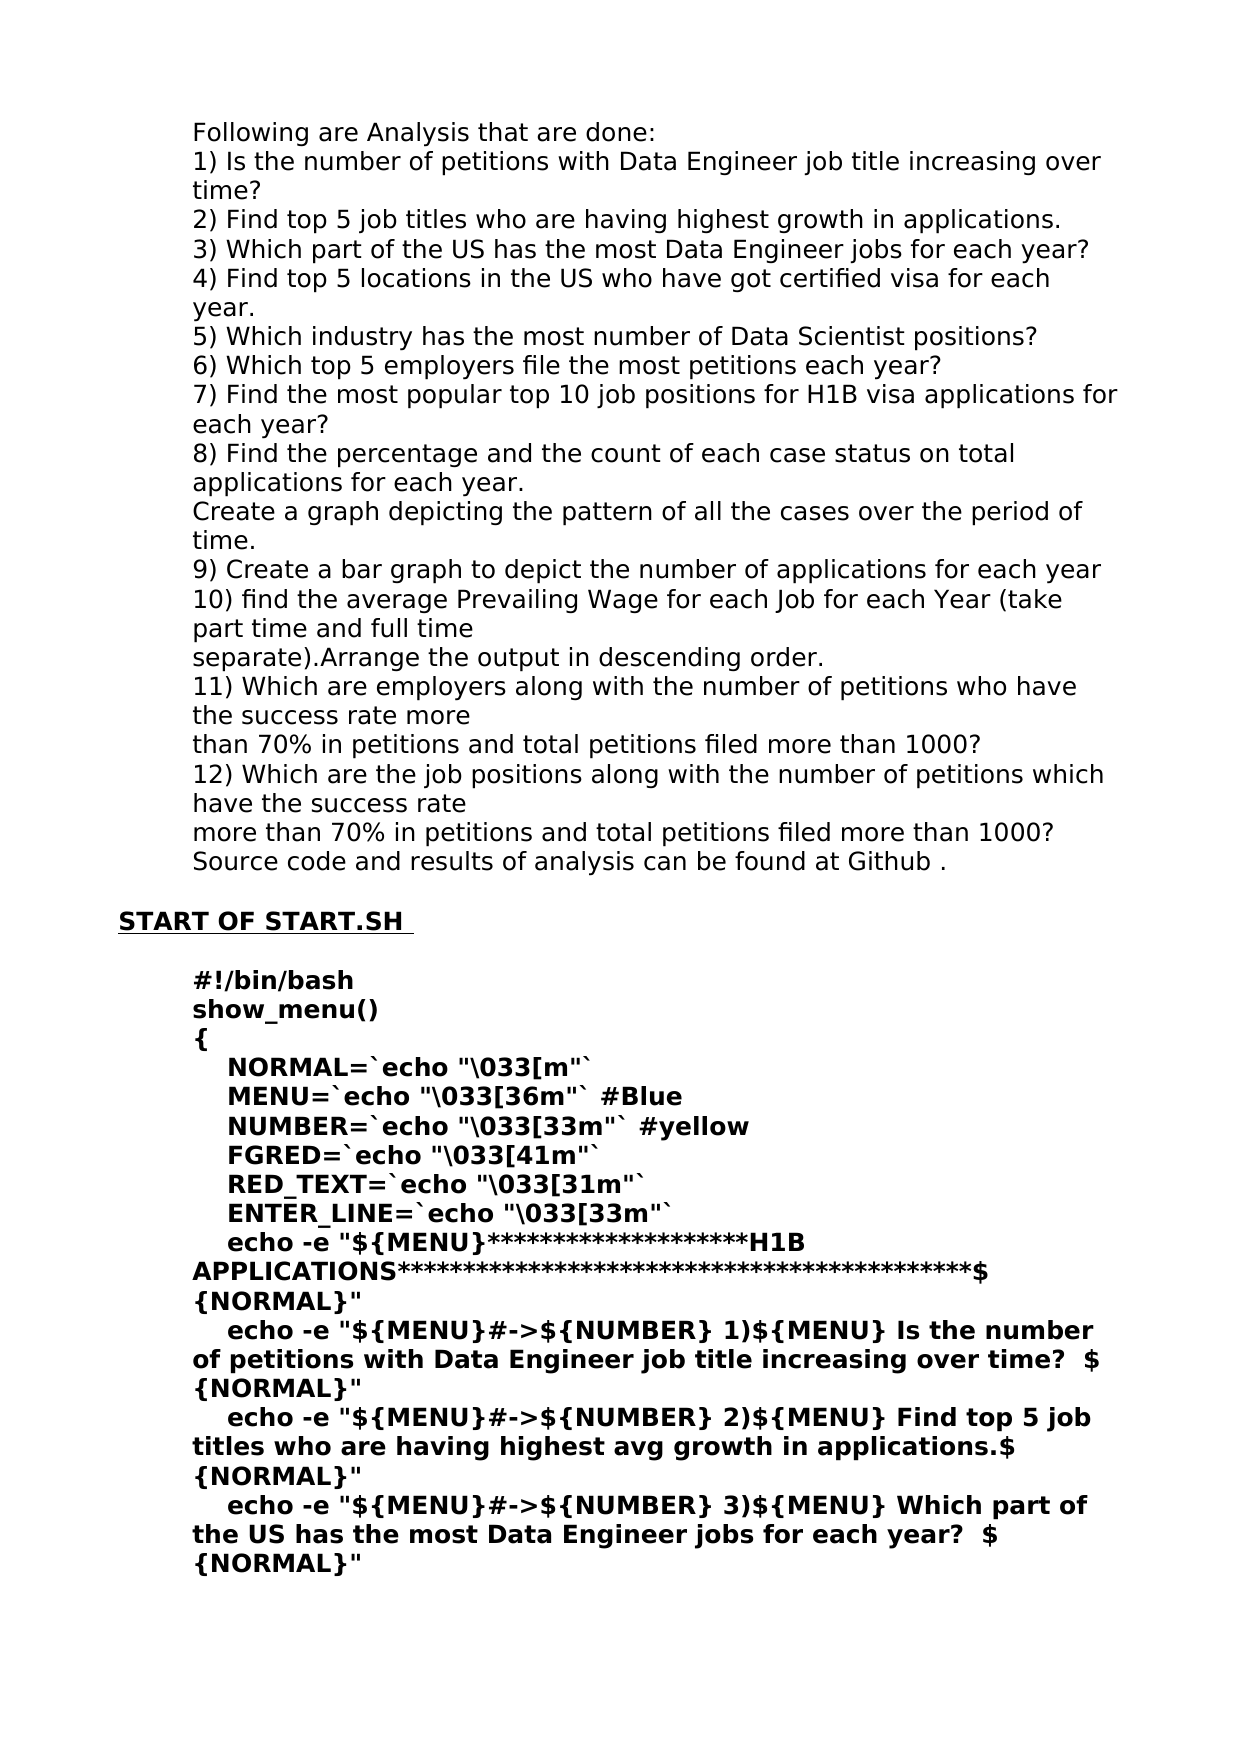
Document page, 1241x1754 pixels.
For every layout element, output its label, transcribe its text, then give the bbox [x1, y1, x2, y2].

text Following are Analysis that are done: [192, 118, 1122, 147]
text { [192, 1024, 1122, 1053]
text echo -e "${MENU}#->${NUMBER} 2)${MENU} Find top 5 job titles who are having highest avg growth in applications.${NORMAL}" [192, 1403, 1122, 1491]
text 4) Find top 5 locations in the US who have got certified visa for each year. [192, 264, 1122, 322]
text 11) Which are employers along with the number of petitions who have the success rate more [192, 672, 1122, 731]
text 6) Which top 5 employers file the most petitions each year? [192, 351, 1122, 381]
text show_menu() [192, 995, 1122, 1024]
text more than 70% in petitions and total petitions filed more than 1000? [192, 818, 1122, 847]
text 8) Find the percentage and the count of each case status on total applications for each year. [192, 439, 1122, 497]
text 1) Is the number of petitions with Data Engineer job title increasing over time? [192, 147, 1122, 206]
text echo -e "${MENU}#->${NUMBER} 3)${MENU} Which part of the US has the most Data Engineer jobs for each year? ${NORMAL}" [192, 1491, 1122, 1578]
text 5) Which industry has the most number of Data Scientist positions? [192, 322, 1122, 351]
text NORMAL=`echo "\033[m"` [192, 1053, 1122, 1083]
text 3) Which part of the US has the most Data Engineer jobs for each year? [192, 235, 1122, 264]
text NUMBER=`echo "\033[33m"` #yellow [192, 1112, 1122, 1141]
text separate).Arrange the output in descending order. [192, 643, 1122, 672]
text START OF START.SH [118, 908, 1122, 937]
text 2) Find top 5 job titles who are having highest growth in applications. [192, 206, 1122, 235]
text than 70% in petitions and total petitions filed more than 1000? [192, 731, 1122, 760]
text 10) find the average Prevailing Wage for each Job for each Year (take part time and full time [192, 585, 1122, 643]
text MENU=`echo "\033[36m"` #Blue [192, 1083, 1122, 1112]
text echo -e "${MENU}#->${NUMBER} 1)${MENU} Is the number of petitions with Data Engineer job title increasing over time? ${NORMAL}" [192, 1316, 1122, 1403]
text 9) Create a bar graph to depict the number of applications for each year [192, 556, 1122, 585]
text 7) Find the most popular top 10 job positions for H1B visa applications for each year? [192, 381, 1122, 439]
text echo -e "${MENU}********************H1B APPLICATIONS********************************************${NORMAL}" [192, 1228, 1122, 1316]
text #!/bin/bash [192, 966, 1122, 995]
text RED_TEXT=`echo "\033[31m"` [192, 1170, 1122, 1199]
text ENTER_LINE=`echo "\033[33m"` [192, 1199, 1122, 1228]
text FGRED=`echo "\033[41m"` [192, 1141, 1122, 1170]
text Create a graph depicting the pattern of all the cases over the period of time. [192, 497, 1122, 556]
text Source code and results of analysis can be found at Github . [192, 847, 1122, 876]
text 12) Which are the job positions along with the number of petitions which have the success rate [192, 760, 1122, 818]
